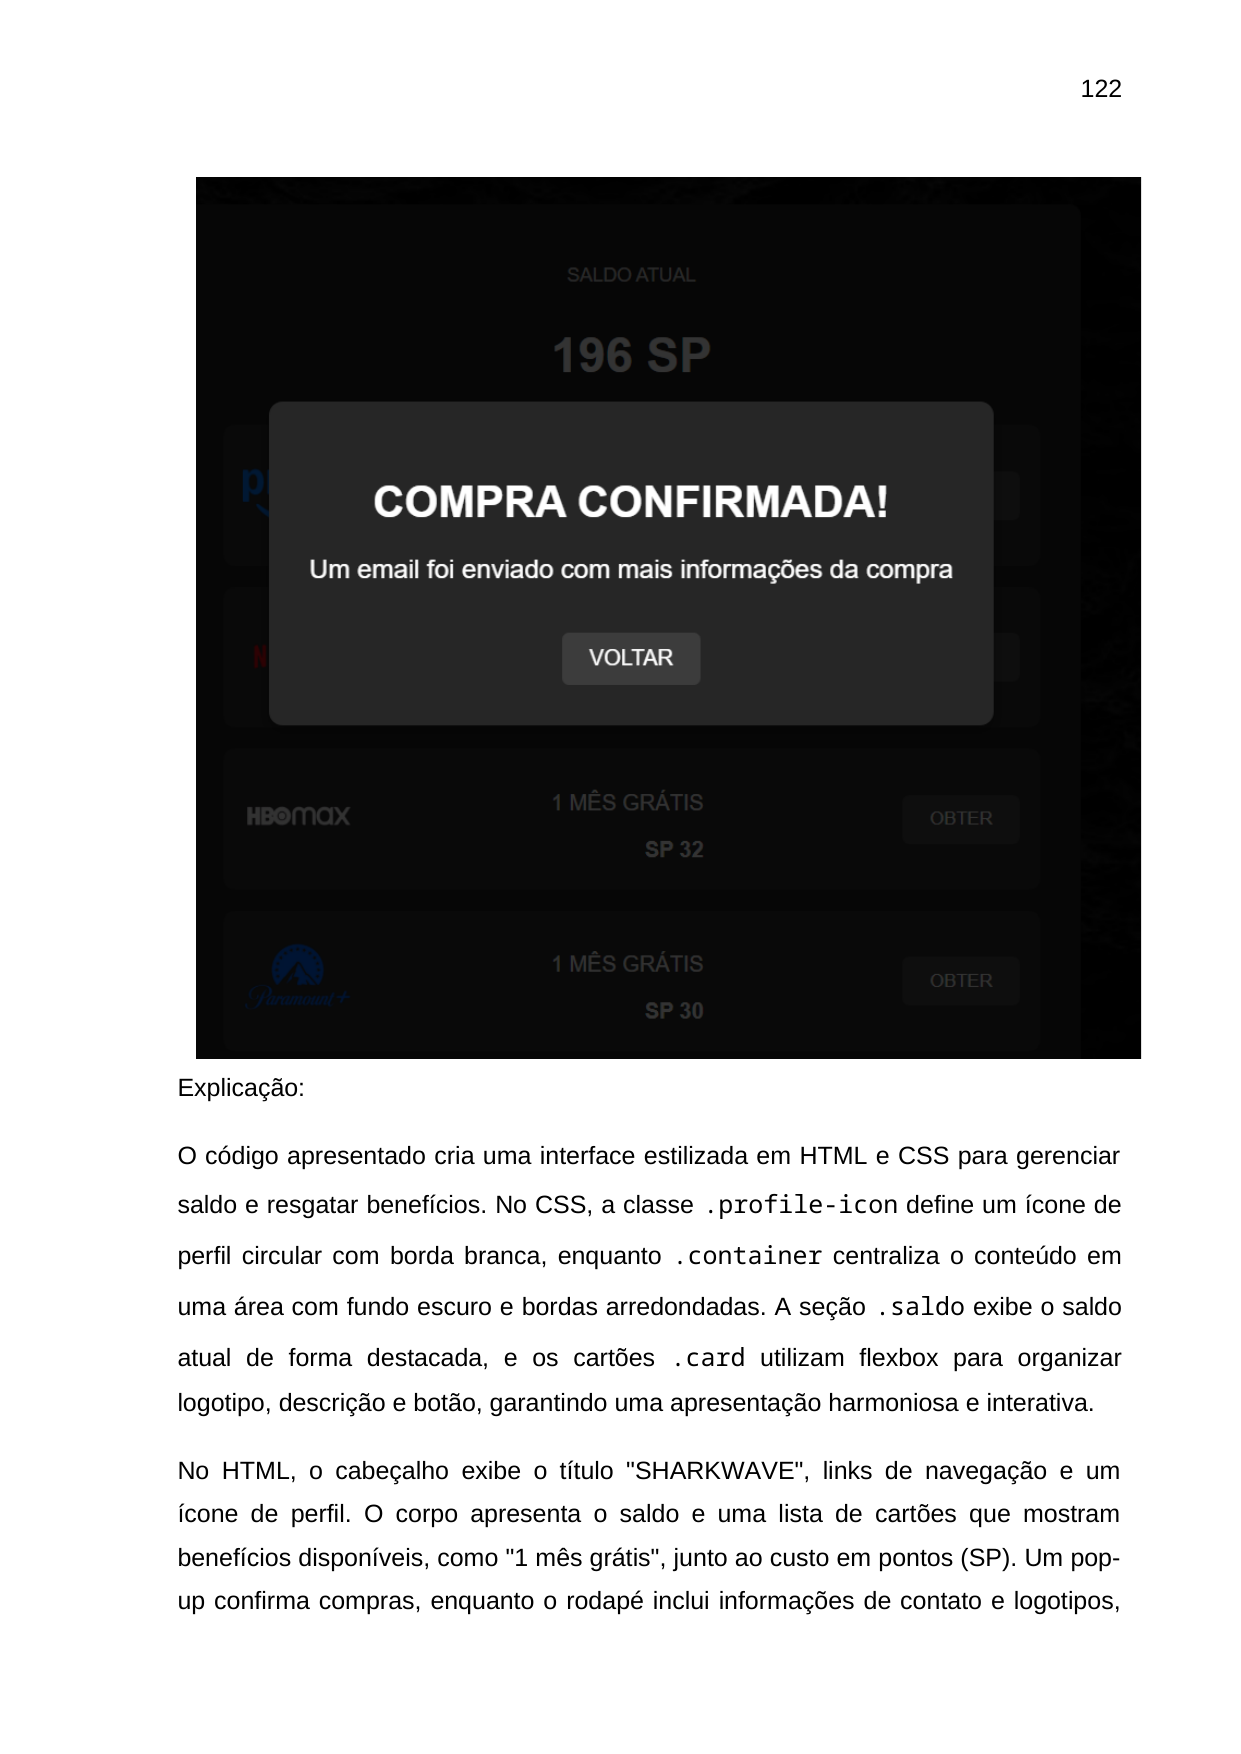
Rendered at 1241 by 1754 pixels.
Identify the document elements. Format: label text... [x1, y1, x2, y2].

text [177, 1456, 1122, 1614]
text O código apresentado cria uma interface estilizada em HTML e CSS para gerenciar saldo e resgatar benefícios. No CSS, a classe .profile-icon define um ícone de perfil circular com borda branca, enquanto .container centraliza o conteúdo em uma área com fundo escuro e bordas arredondadas. A seção .saldo exibe o saldo atual de forma destacada, e os cartões .card utilizam flexbox para organizar logotipo, descrição e botão, garantindo uma apresentação harmoniosa e interativa. [177, 1141, 1122, 1417]
text Explicação: [177, 1073, 1122, 1102]
